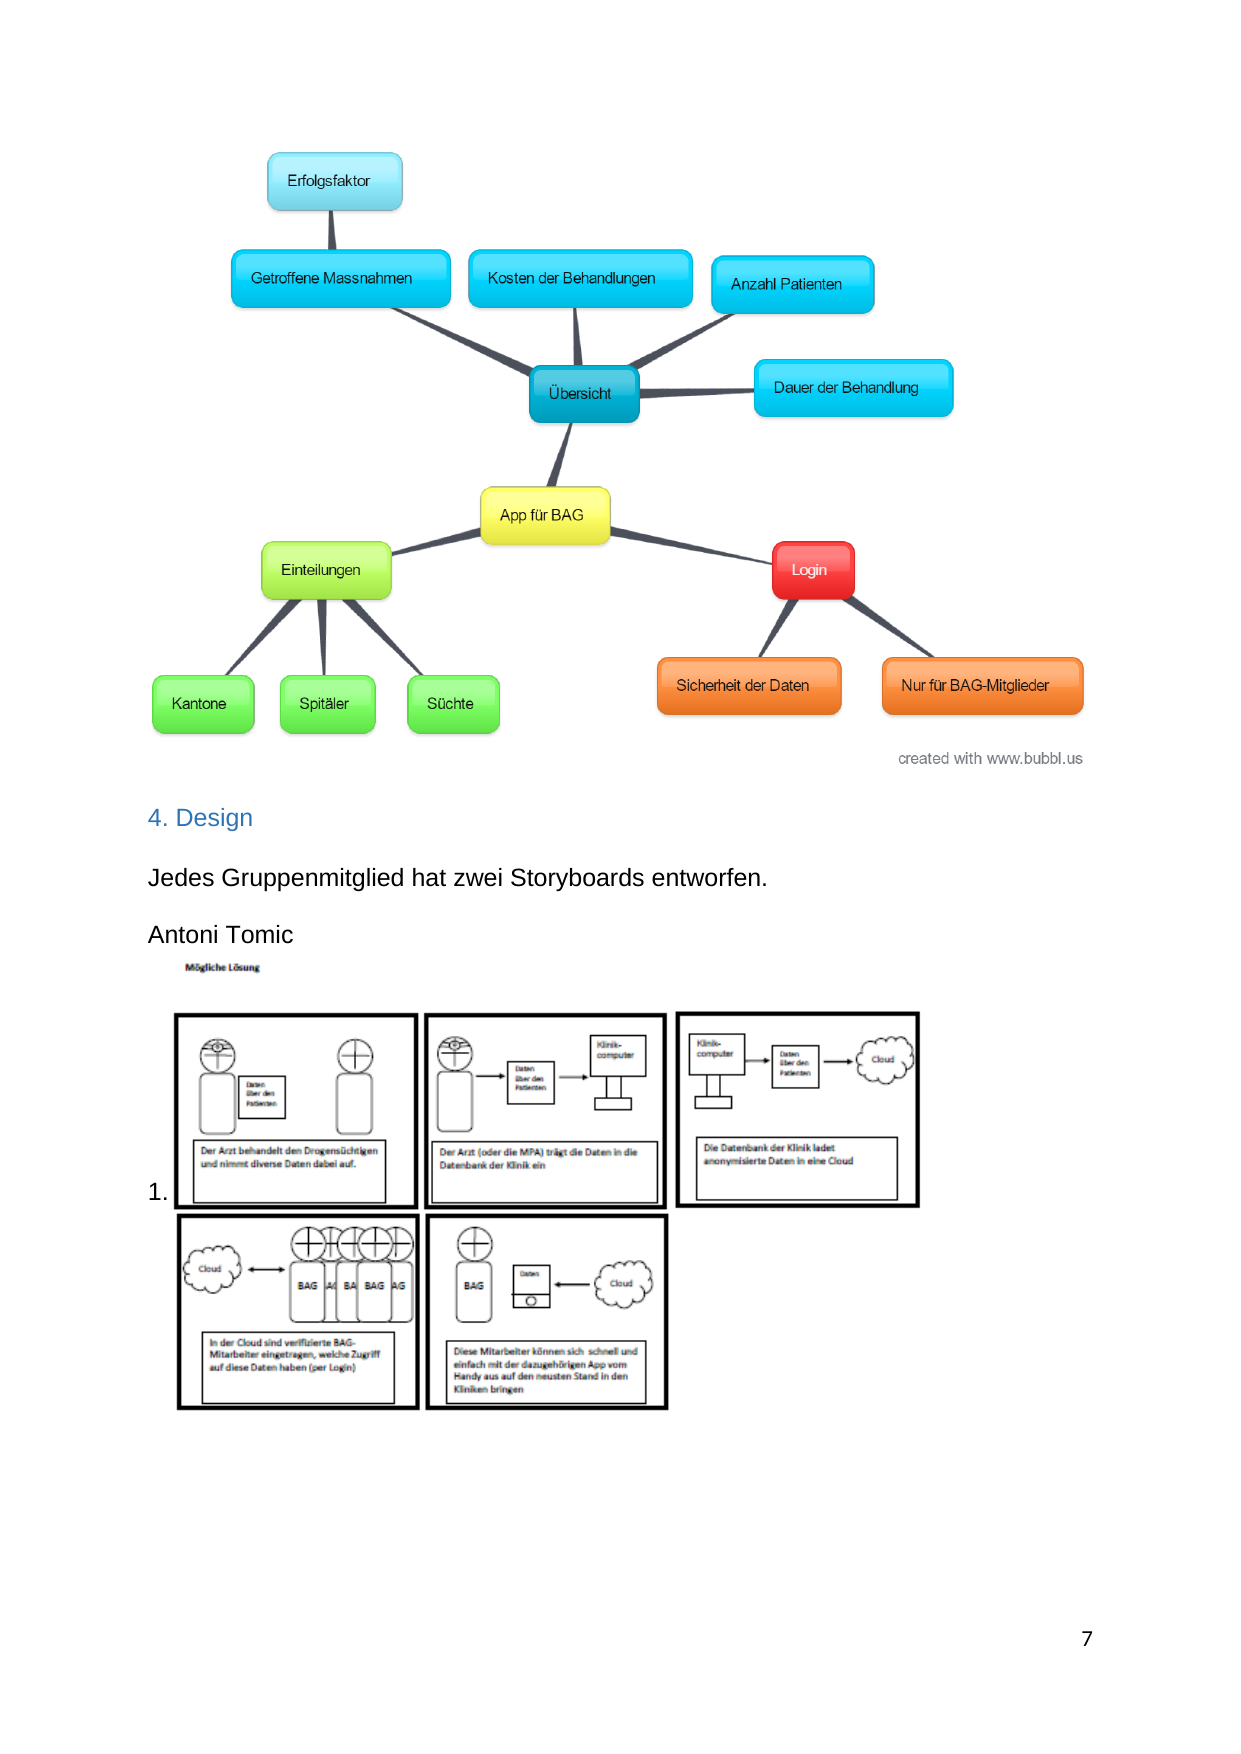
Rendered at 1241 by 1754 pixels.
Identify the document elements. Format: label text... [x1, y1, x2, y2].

text Jedes Gruppenmitglied hat zwei Storyboards entworfen. [148, 863, 1093, 892]
picture [147, 147, 1093, 778]
picture [168, 949, 950, 1429]
subtitle 4. Design [148, 803, 1093, 832]
text Antoni Tomic [148, 920, 1093, 949]
